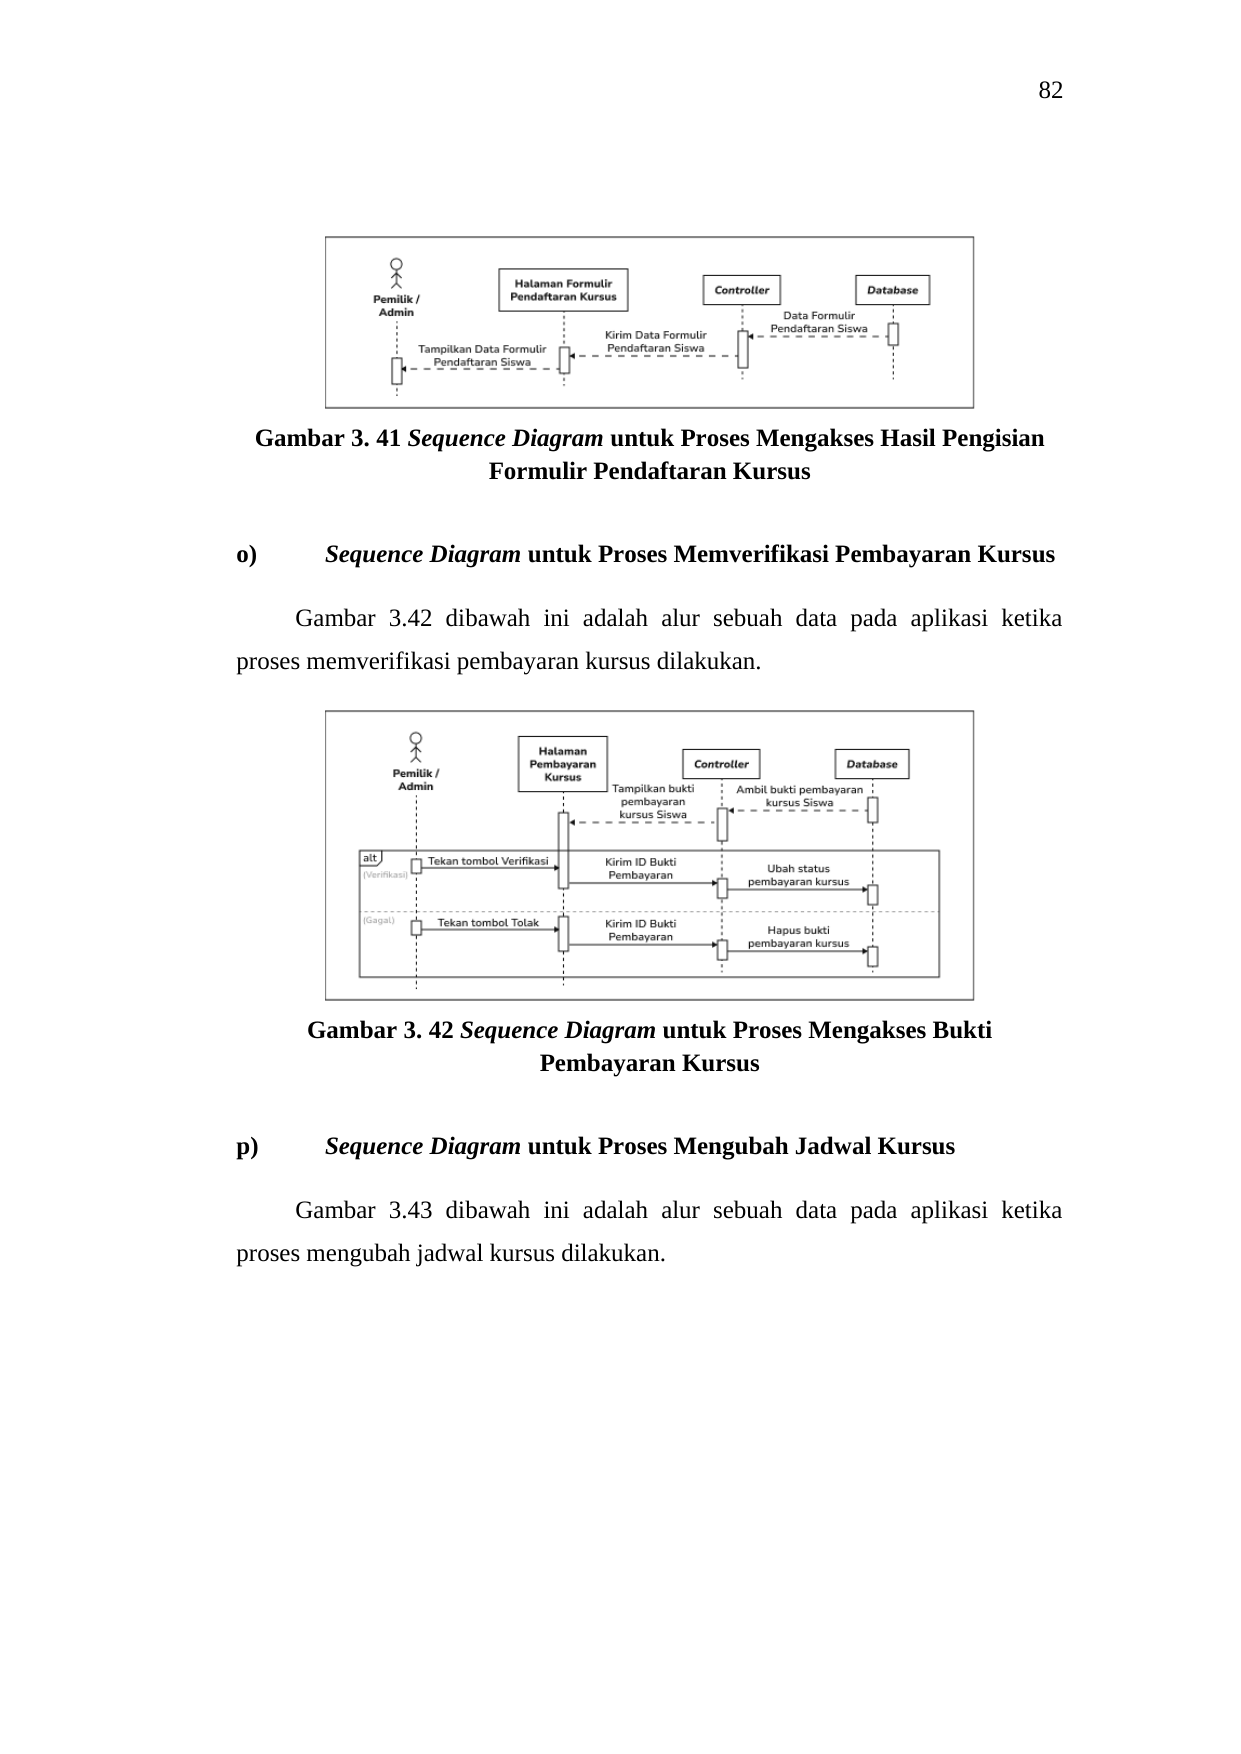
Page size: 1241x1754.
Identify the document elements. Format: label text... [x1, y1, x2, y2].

picture [325, 710, 975, 1001]
subtitle Sequence Diagram untuk Proses Mengubah Jadwal Kursus [236, 1131, 1063, 1160]
subtitle Sequence Diagram untuk Proses Memverifikasi Pembayaran Kursus [236, 539, 1063, 568]
text Gambar 3.42 dibawah ini adalah alur sebuah data pada aplikasi ketika proses memverifikasi pembayaran kursus dilakukan. [236, 603, 1063, 675]
text Gambar 3.43 dibawah ini adalah alur sebuah data pada aplikasi ketika proses mengubah jadwal kursus dilakukan. [236, 1195, 1063, 1267]
text Gambar 3. 42 Sequence Diagram untuk Proses Mengakses Bukti Pembayaran Kursus [236, 1015, 1063, 1077]
picture [325, 236, 975, 409]
text Gambar 3. 41 Sequence Diagram untuk Proses Mengakses Hasil Pengisian Formulir Pendaftaran Kursus [236, 423, 1063, 485]
